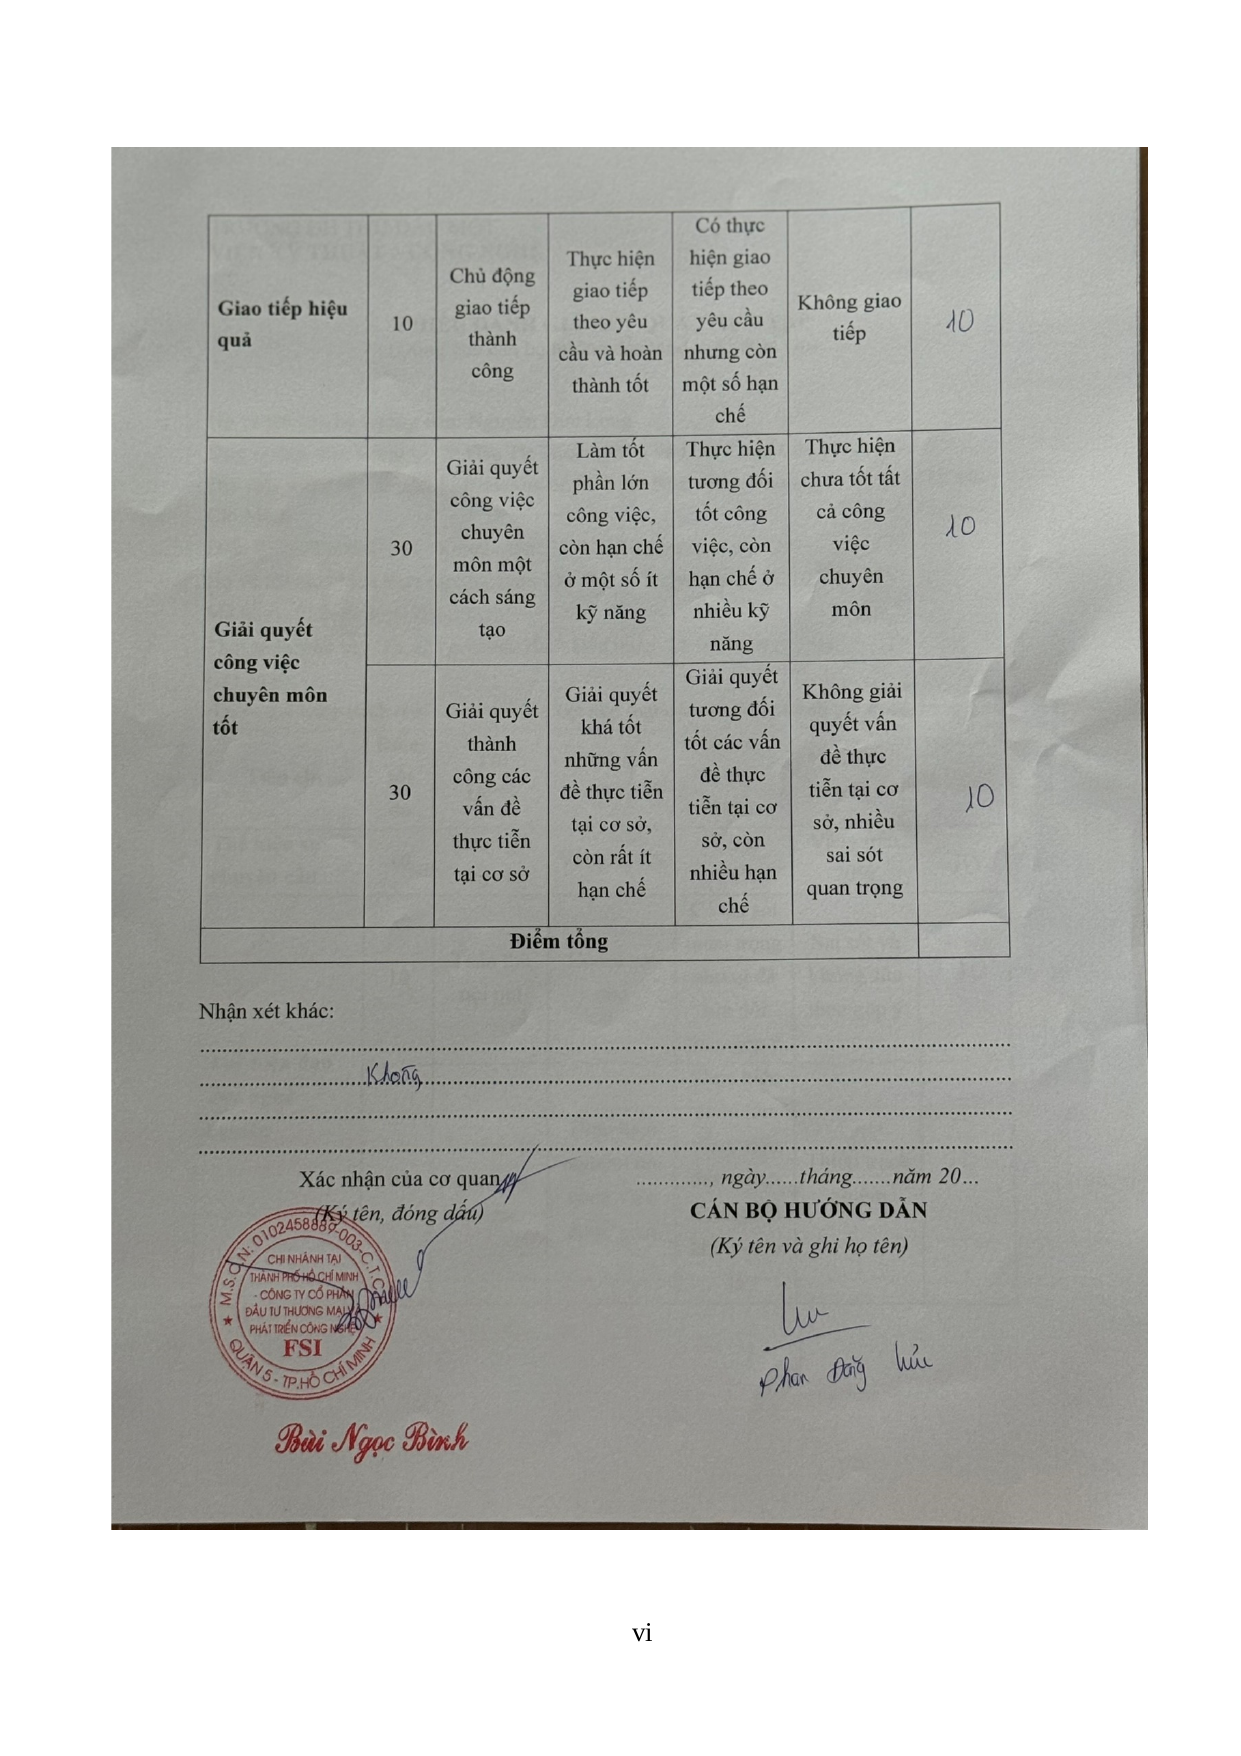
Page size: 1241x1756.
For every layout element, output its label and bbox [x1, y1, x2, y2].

picture [111, 147, 1148, 1530]
